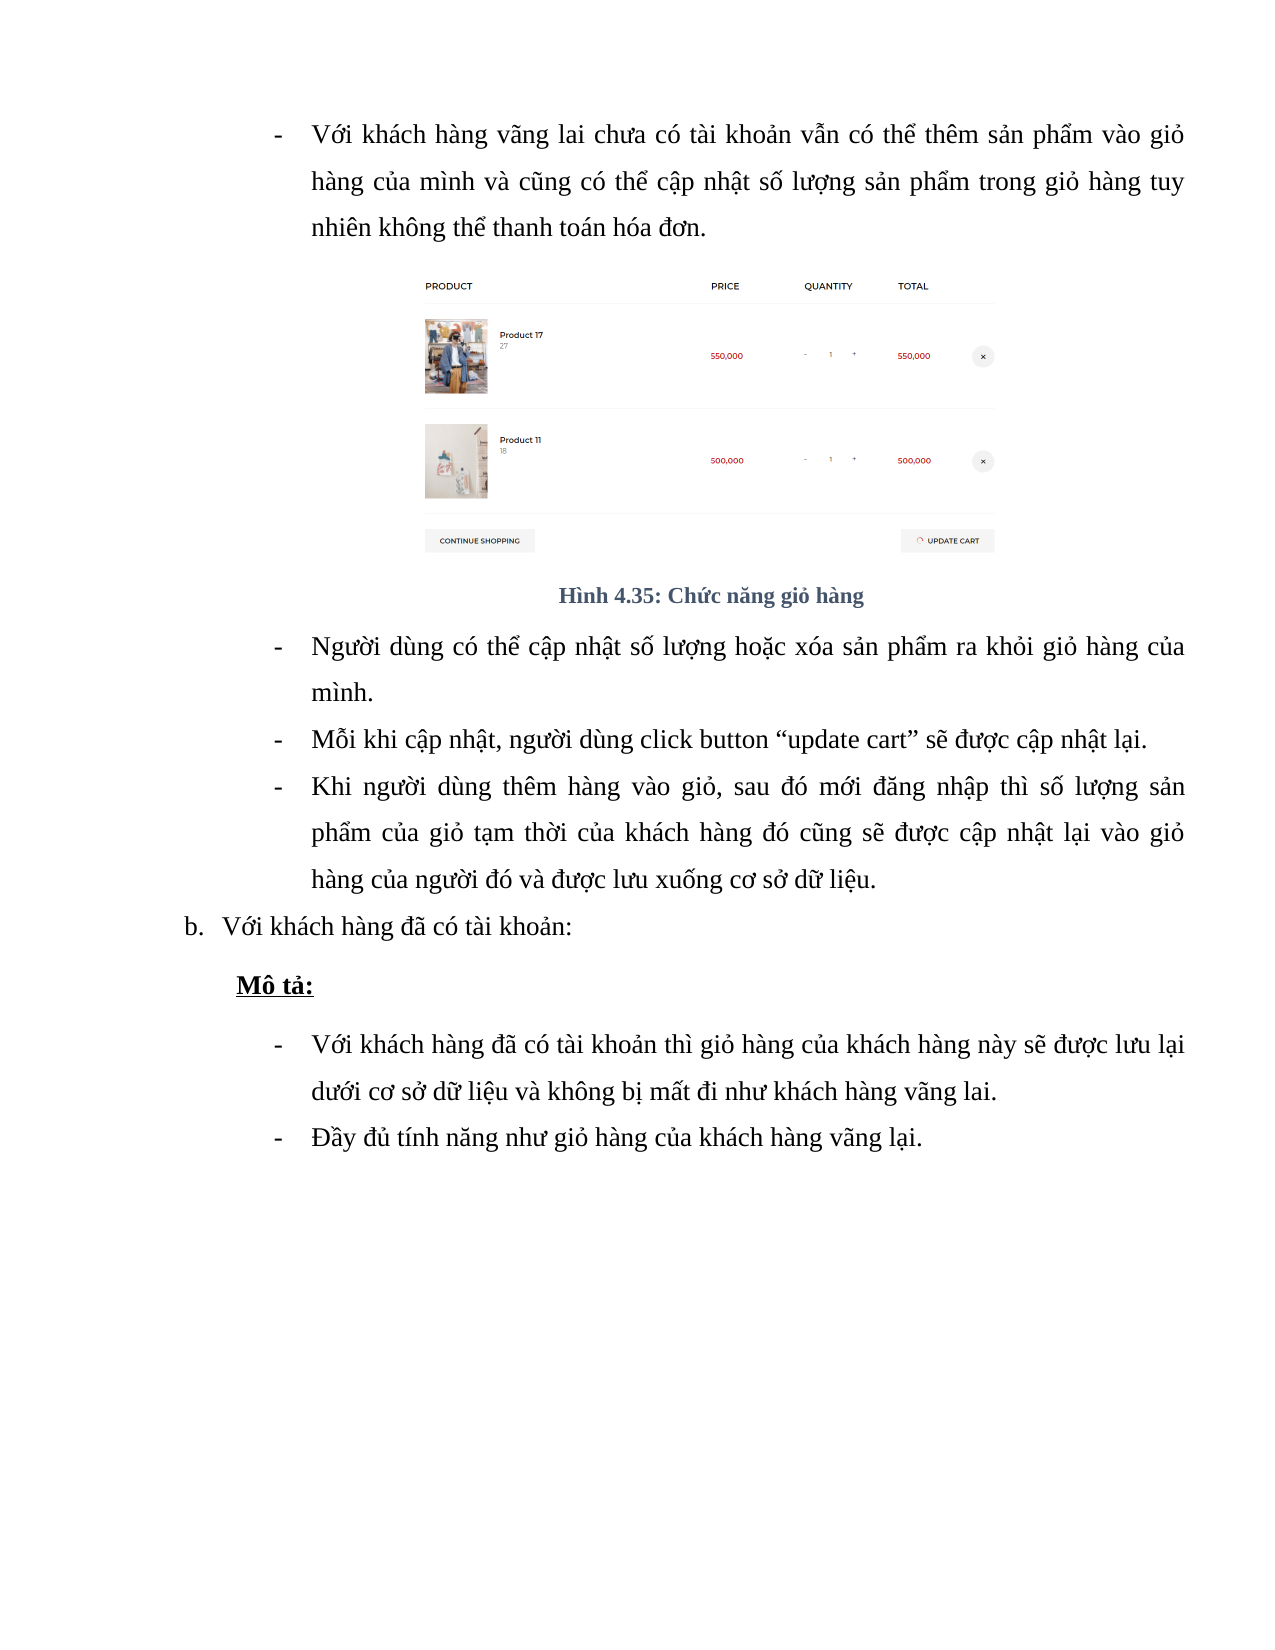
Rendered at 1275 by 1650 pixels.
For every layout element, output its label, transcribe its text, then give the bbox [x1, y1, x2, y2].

list Khi người dùng thêm hàng vào giỏ, sau đó mới đăng nhập thì số lượng sản phẩm của giỏ tạm thời của khách hàng đó cũng sẽ được cập nhật lại vào giỏ hàng của người đó và được lưu xuống cơ sở dữ liệu. [274, 770, 1186, 894]
list Người dùng có thể cập nhật số lượng hoặc xóa sản phẩm ra khỏi giỏ hàng của mình. [274, 630, 1186, 707]
list Mỗi khi cập nhật, người dùng click button “update cart” sẽ được cập nhật lại. [274, 723, 1186, 754]
list Với khách hàng vãng lai chưa có tài khoản vẫn có thể thêm sản phẩm vào giỏ hàng của mình và cũng có thể cập nhật số lượng sản phẩm trong giỏ hàng tuy nhiên không thể thanh toán hóa đơn. [274, 118, 1186, 243]
list Đầy đủ tính năng như giỏ hàng của khách hàng vãng lại. [274, 1121, 1186, 1152]
list Với khách hàng đã có tài khoản: [184, 910, 1186, 941]
picture [409, 270, 1014, 556]
text Mô tả: [177, 969, 1186, 1000]
list Với khách hàng đã có tài khoản thì giỏ hàng của khách hàng này sẽ được lưu lại dưới cơ sở dữ liệu và không bị mất đi như khách hàng vãng lai. [274, 1028, 1186, 1106]
